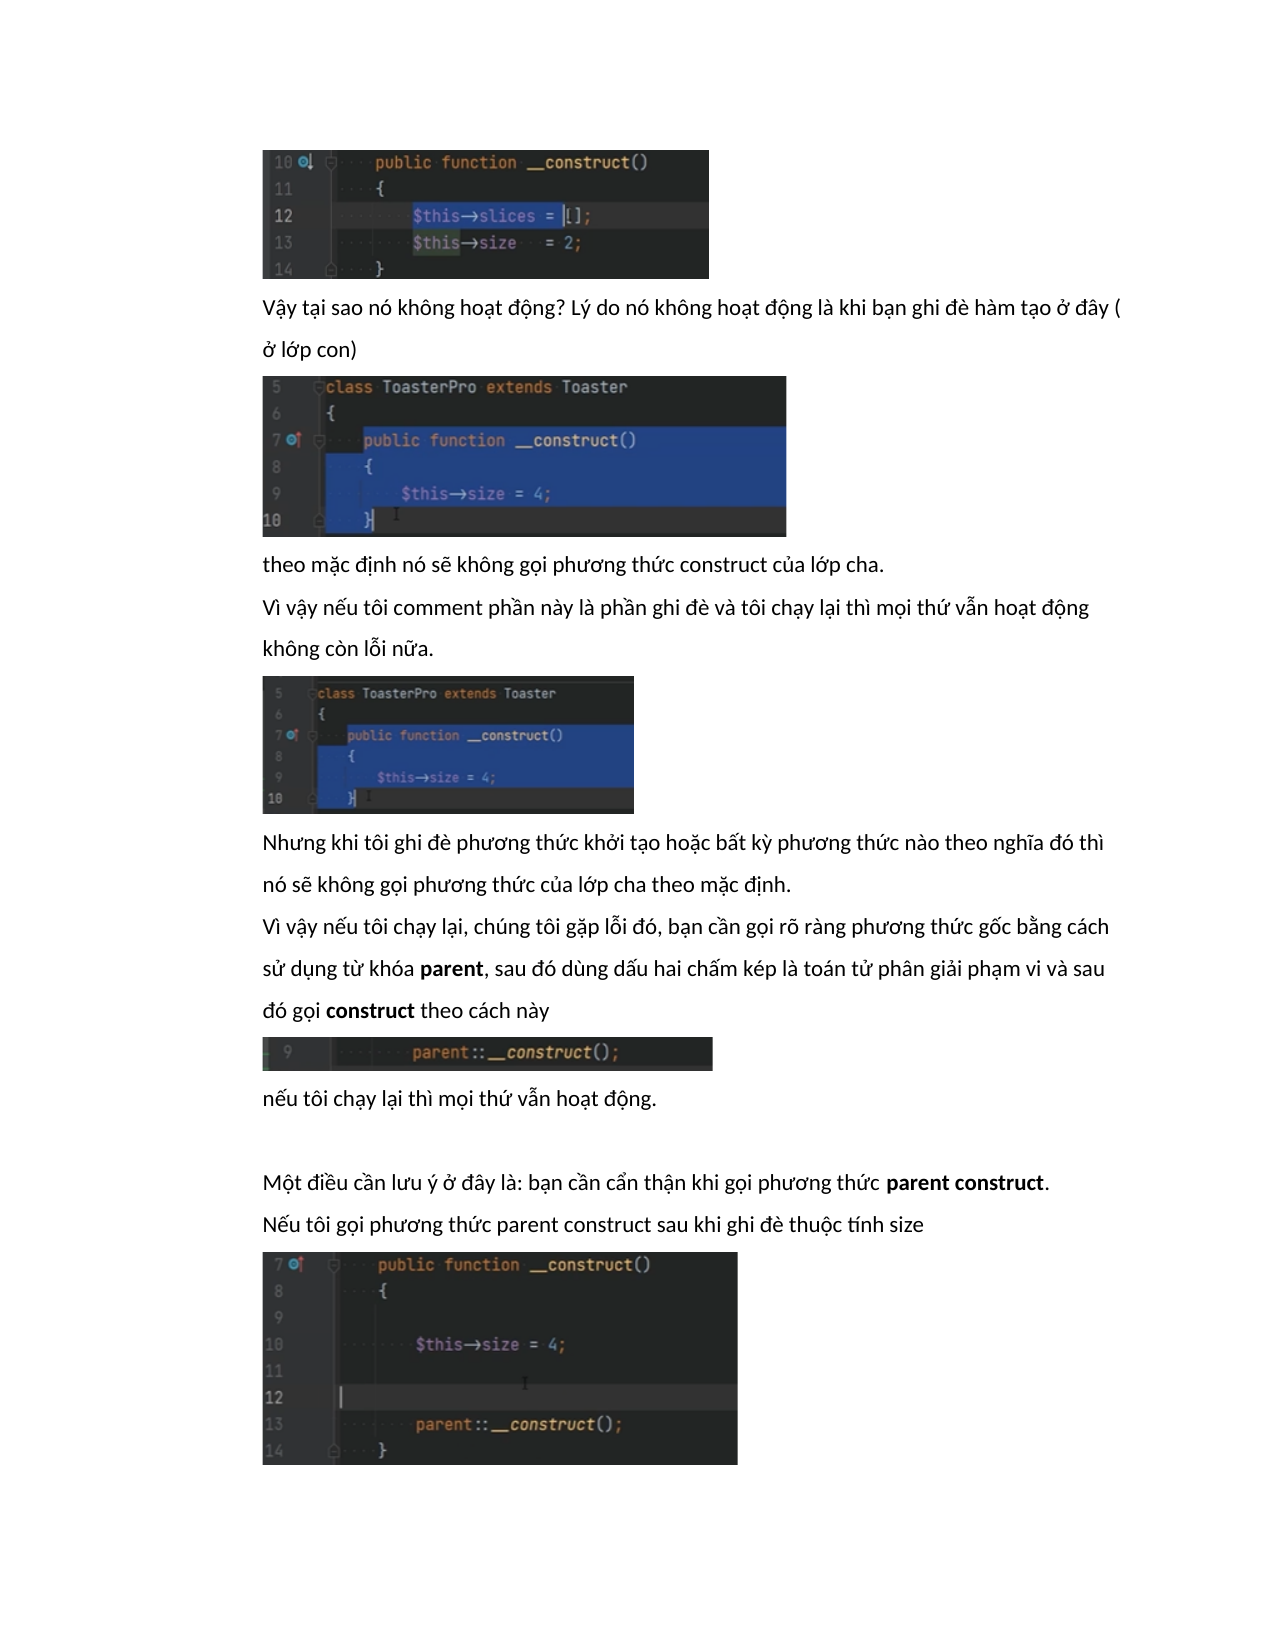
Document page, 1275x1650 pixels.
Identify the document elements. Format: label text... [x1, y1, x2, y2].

picture [262, 376, 787, 537]
picture [262, 1252, 738, 1465]
list Vì vậy nếu tôi comment phần này là phần ghi đè và tôi chạy lại thì mọi thứ vẫn hoạt động không còn lỗi nữa. [262, 593, 1125, 663]
picture [262, 150, 709, 279]
picture [262, 676, 634, 814]
list theo mặc định nó sẽ không gọi phương thức construct của lớp cha. [262, 551, 1125, 579]
list nếu tôi chạy lại thì mọi thứ vẫn hoạt động. [262, 1084, 1125, 1112]
list Nếu tôi gọi phương thức parent construct sau khi ghi đè thuộc tính size [262, 1210, 1125, 1238]
list Một điều cần lưu ý ở đây là: bạn cần cẩn thận khi gọi phương thức parent construct. [262, 1168, 1125, 1196]
list Vì vậy nếu tôi chạy lại, chúng tôi gặp lỗi đó, bạn cần gọi rõ ràng phương thức gốc bằng cách sử dụng từ khóa parent, sau đó dùng dấu hai chấm kép là toán tử phân giải phạm vi và sau đó gọi construct theo cách này [262, 912, 1125, 1024]
picture [262, 1037, 713, 1071]
list Nhưng khi tôi ghi đè phương thức khởi tạo hoặc bất kỳ phương thức nào theo nghĩa đó thì nó sẽ không gọi phương thức của lớp cha theo mặc định. [262, 828, 1125, 898]
list Vậy tại sao nó không hoạt động? Lý do nó không hoạt động là khi bạn ghi đè hàm tạo ở đây ( ở lớp con) [262, 293, 1125, 363]
